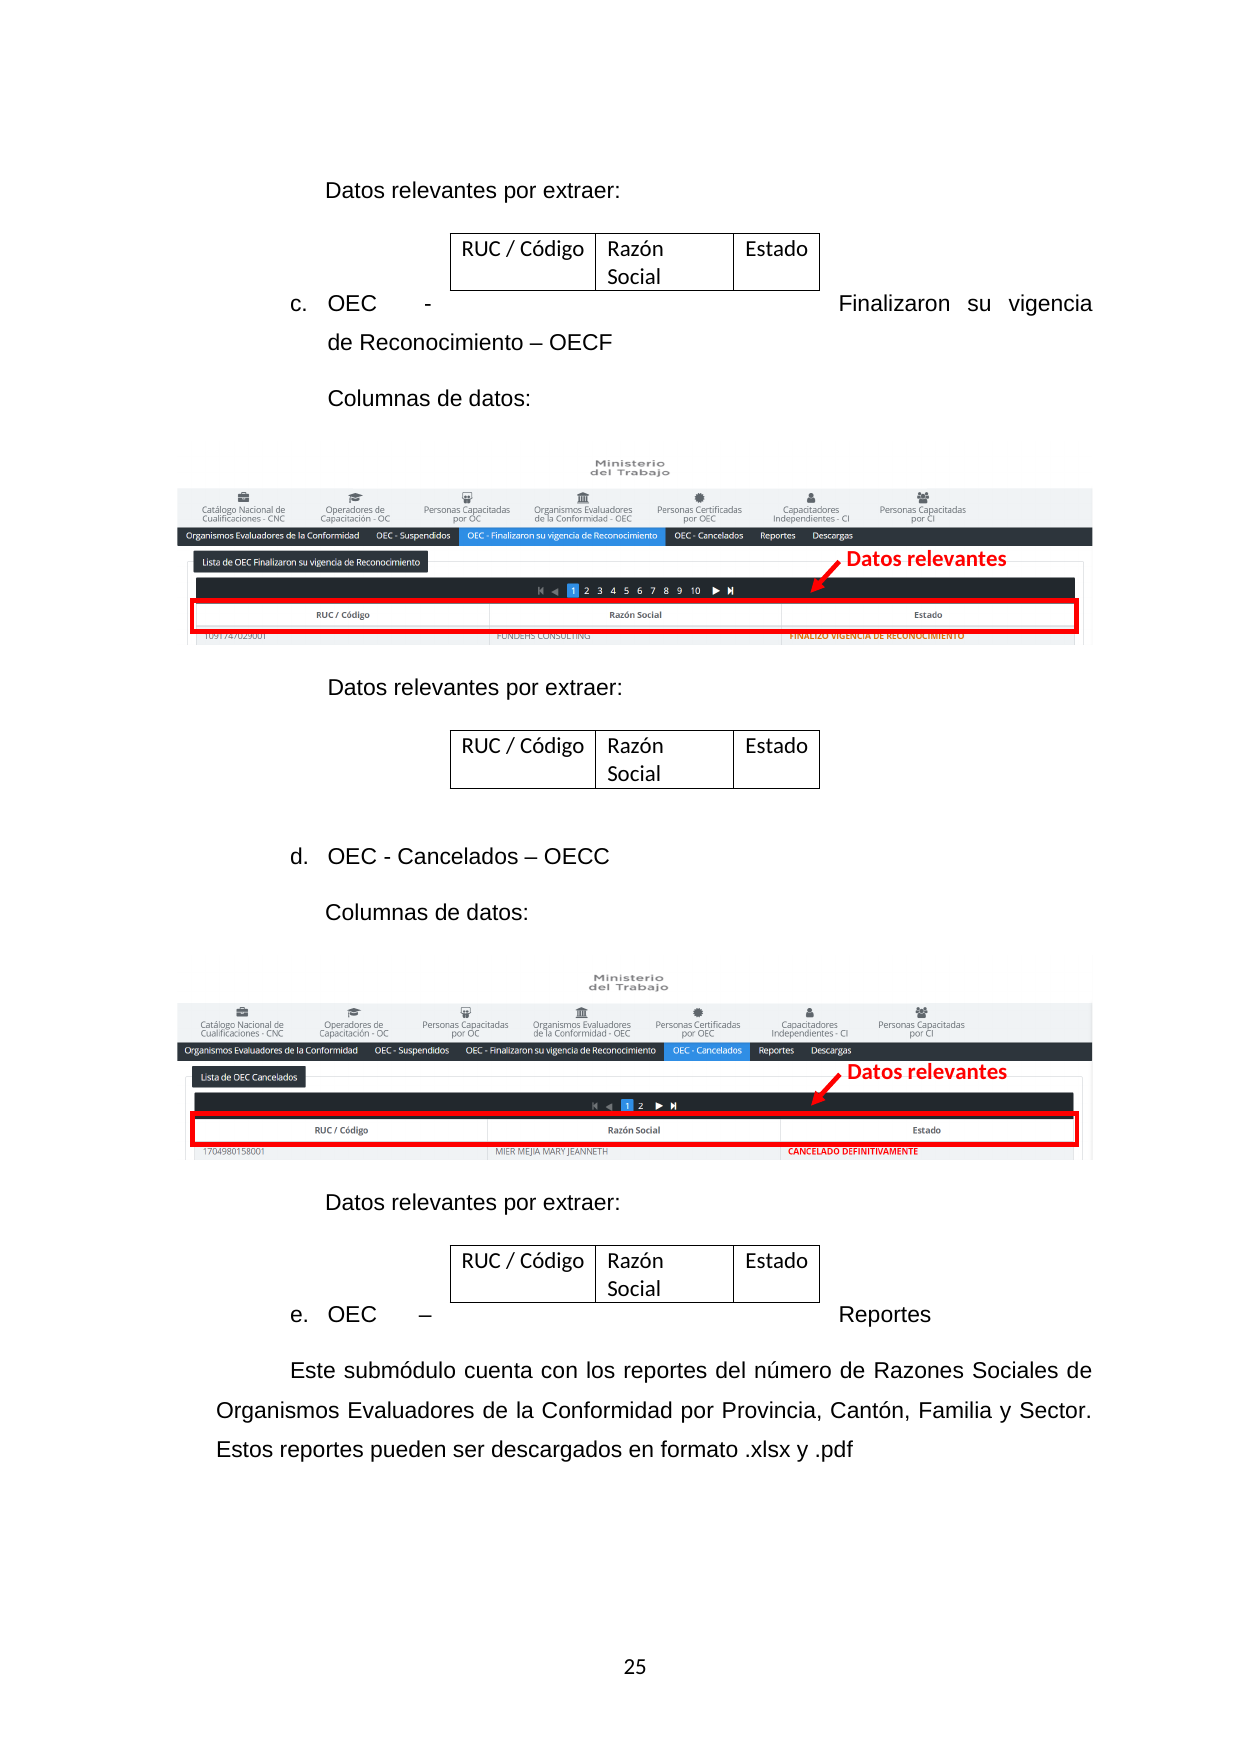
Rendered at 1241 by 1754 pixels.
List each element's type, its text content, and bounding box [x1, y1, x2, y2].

text Datos relevantes por extraer: [327, 674, 1092, 701]
text Datos relevantes por extraer: [325, 1189, 1092, 1215]
table_header Razón Social [596, 234, 733, 290]
list OEC - Finalizaron su vigencia de Reconocimiento – OECF [290, 289, 1092, 355]
table_header RUC / Código [451, 731, 595, 787]
picture [177, 441, 1093, 645]
text Datos relevantes por extraer: [325, 177, 1092, 203]
table_header Estado [734, 731, 819, 787]
table_header Estado [734, 234, 819, 290]
table_header Razón Social [596, 1246, 733, 1302]
text Este submódulo cuenta con los reportes del número de Razones Sociales de Organismos Evaluadores de la Conformidad por Provincia, Cantón, Familia y Sector. Estos reportes pueden ser descargados en formato .xlsx y .pdf [216, 1357, 1092, 1463]
text Columnas de datos: [327, 385, 1092, 411]
text Columnas de datos: [325, 899, 1092, 925]
table_header Estado [734, 1246, 819, 1302]
list OEC – Reportes [290, 1301, 1092, 1328]
picture [177, 955, 1093, 1160]
table_header RUC / Código [451, 234, 595, 290]
table_header Razón Social [596, 731, 733, 787]
list OEC - Cancelados – OECC [290, 843, 1092, 869]
table_header RUC / Código [451, 1246, 595, 1302]
